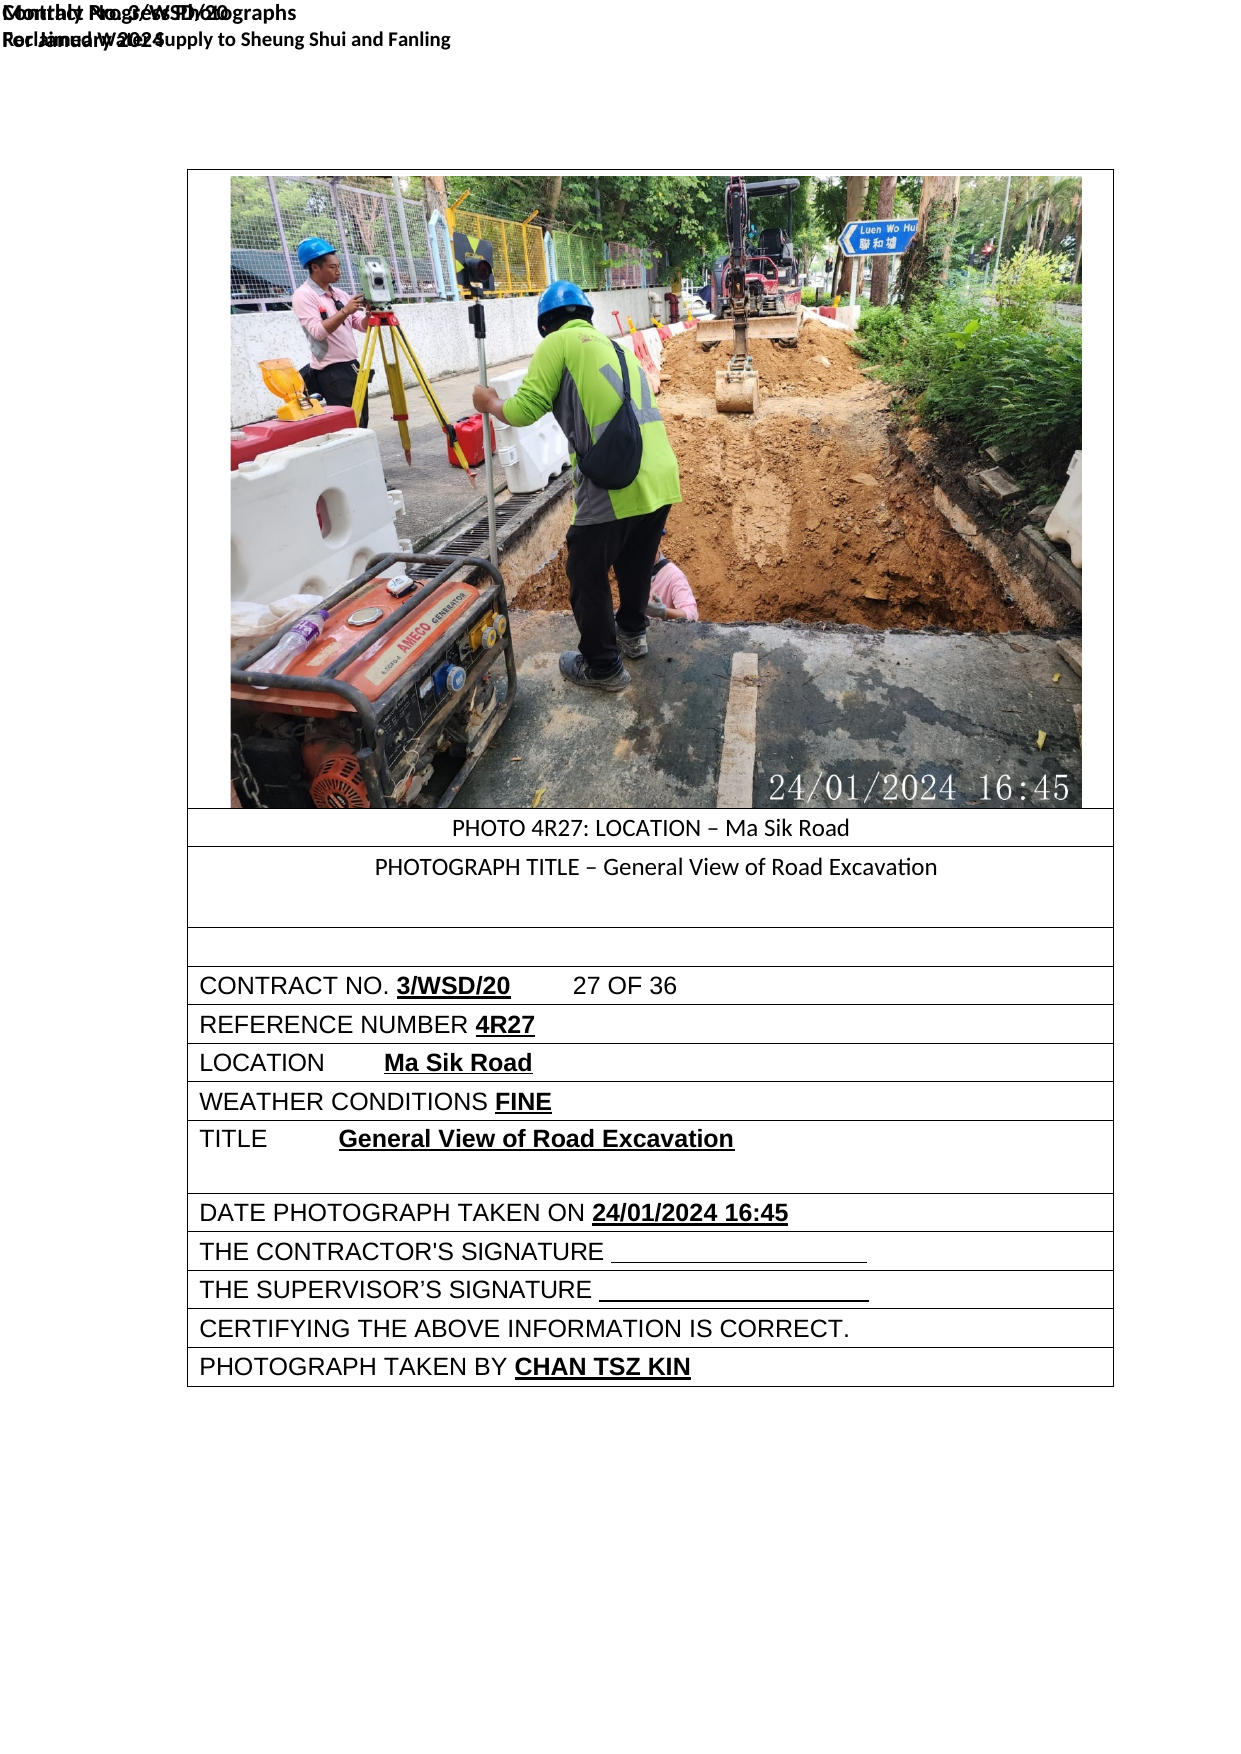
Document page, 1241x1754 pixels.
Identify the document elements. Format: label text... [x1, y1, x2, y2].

table_cell LOCATION Ma Sik Road [188, 1044, 1113, 1081]
table_cell CERTIFYING THE ABOVE INFORMATION IS CORRECT. [188, 1309, 1113, 1347]
table_header [188, 170, 1113, 808]
table_cell THE CONTRACTOR'S SIGNATURE [188, 1232, 1113, 1270]
table_cell PHOTOGRAPH TITLE – General View of Road Excavation [188, 847, 1113, 927]
table_cell DATE PHOTOGRAPH TAKEN ON 24/01/2024 16:45 [188, 1194, 1113, 1231]
table_cell WEATHER CONDITIONS FINE [188, 1082, 1113, 1120]
table_cell REFERENCE NUMBER 4R27 [188, 1005, 1113, 1043]
picture [230, 176, 1082, 808]
table_cell PHOTOGRAPH TAKEN BY CHAN TSZ KIN [188, 1348, 1113, 1386]
table_cell CONTRACT NO. 3/WSD/20 27 OF 36 [188, 967, 1113, 1004]
table_cell TITLE General View of Road Excavation [188, 1121, 1113, 1193]
table_cell THE SUPERVISOR’S SIGNATURE [188, 1271, 1113, 1308]
table_cell [188, 928, 1113, 966]
table_cell PHOTO 4R27: LOCATION – Ma Sik Road [188, 809, 1113, 846]
